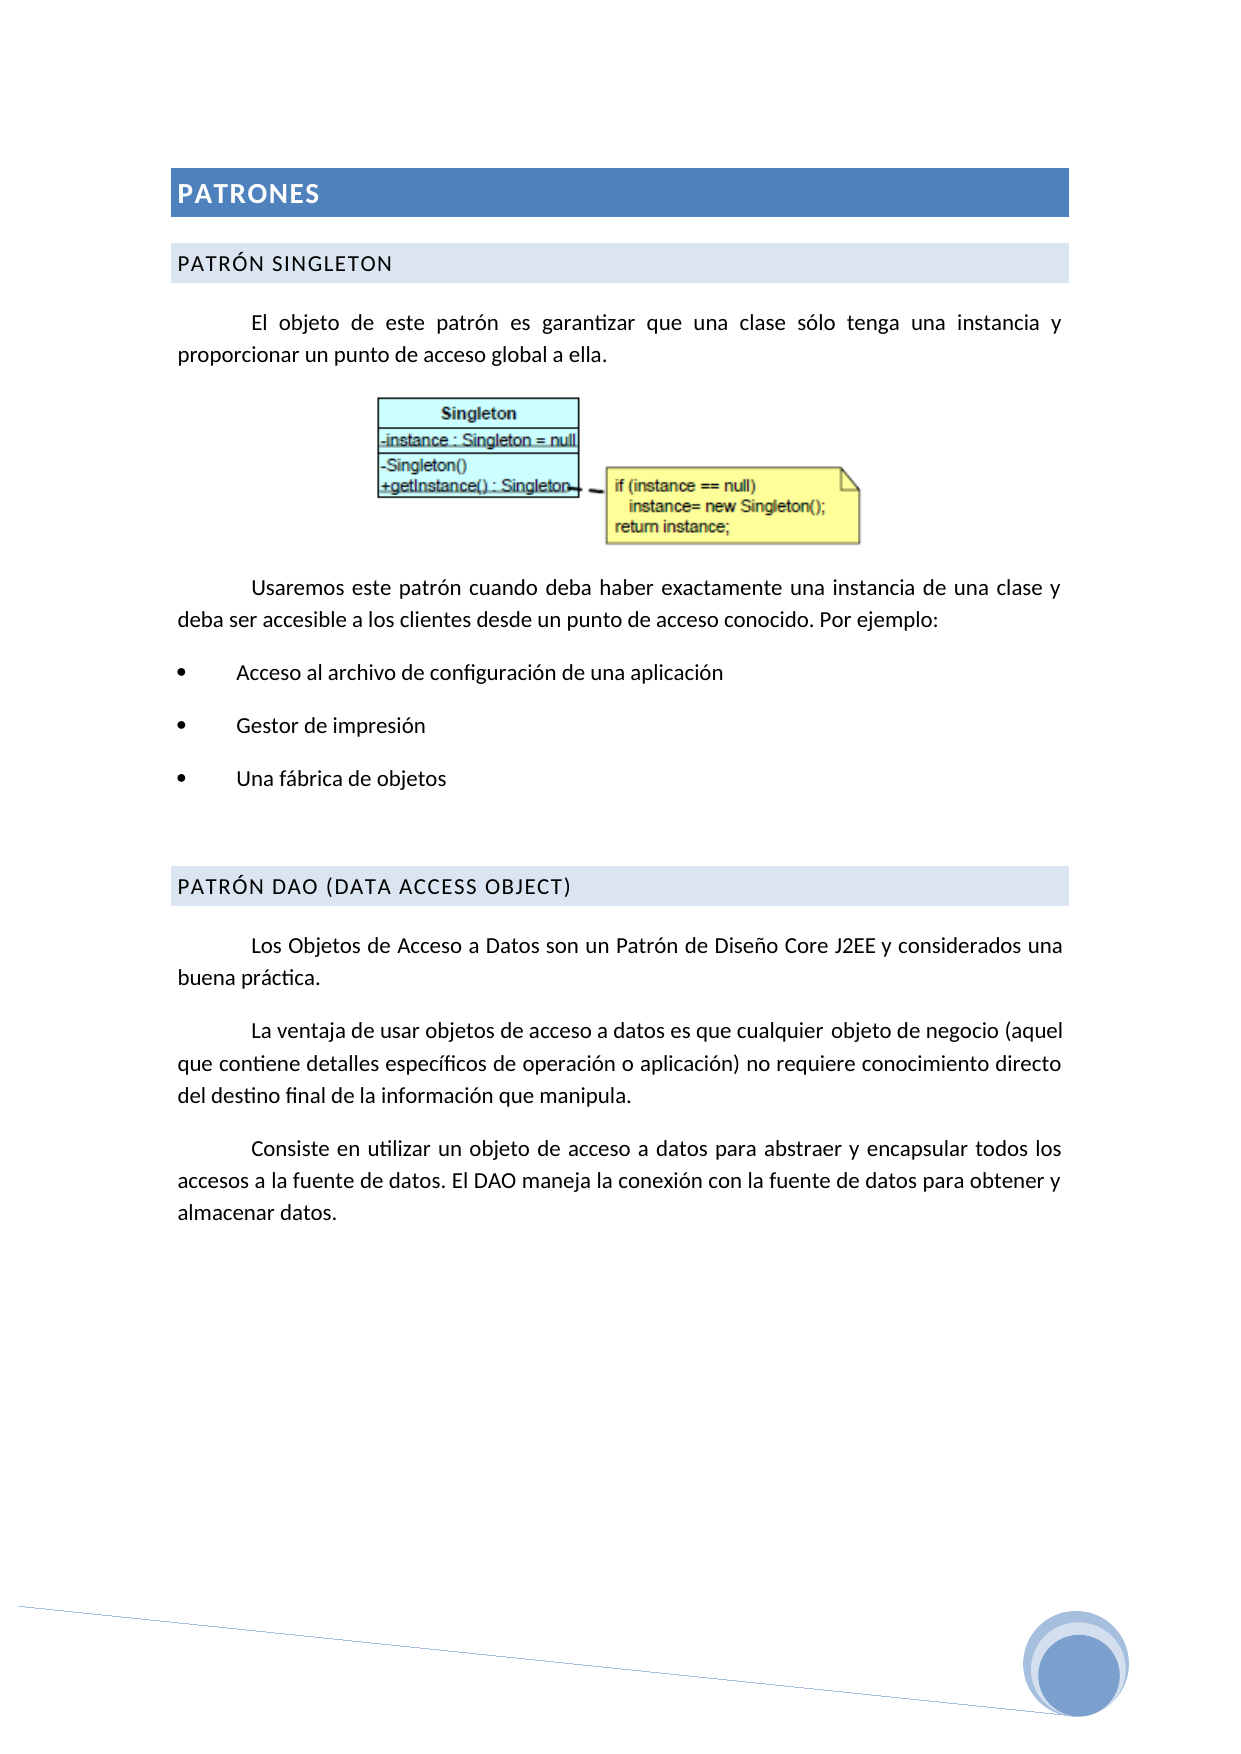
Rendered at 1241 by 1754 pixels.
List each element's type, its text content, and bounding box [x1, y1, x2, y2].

text Una fábrica de objetos [177, 764, 1063, 792]
subtitle Patrón DAO (Data Access Object) [177, 872, 1063, 900]
subtitle Patrón singleton [177, 249, 1063, 277]
text El objeto de este patrón es garantizar que una clase sólo tenga una instancia y proporcionar un punto de acceso global a ella. [177, 308, 1063, 368]
text La ventaja de usar objetos de acceso a datos es que cualquier objeto de negocio (aquel que contiene detalles específicos de operación o aplicación) no requiere conocimiento directo del destino final de la información que manipula. [177, 1017, 1063, 1109]
text Consiste en utilizar un objeto de acceso a datos para abstraer y encapsular todos los accesos a la fuente de datos. El DAO maneja la conexión con la fuente de datos para obtener y almacenar datos. [177, 1134, 1063, 1226]
text Acceso al archivo de configuración de una aplicación [177, 658, 1063, 686]
text Gestor de impresión [177, 711, 1063, 739]
text Los Objetos de Acceso a Datos son un Patrón de Diseño Core J2EE y considerados una buena práctica. [177, 931, 1063, 992]
text Usaremos este patrón cuando deba haber exactamente una instancia de una clase y deba ser accesible a los clientes desde un punto de acceso conocido. Por ejemplo: [177, 573, 1063, 633]
subtitle Patrones [177, 175, 1063, 210]
